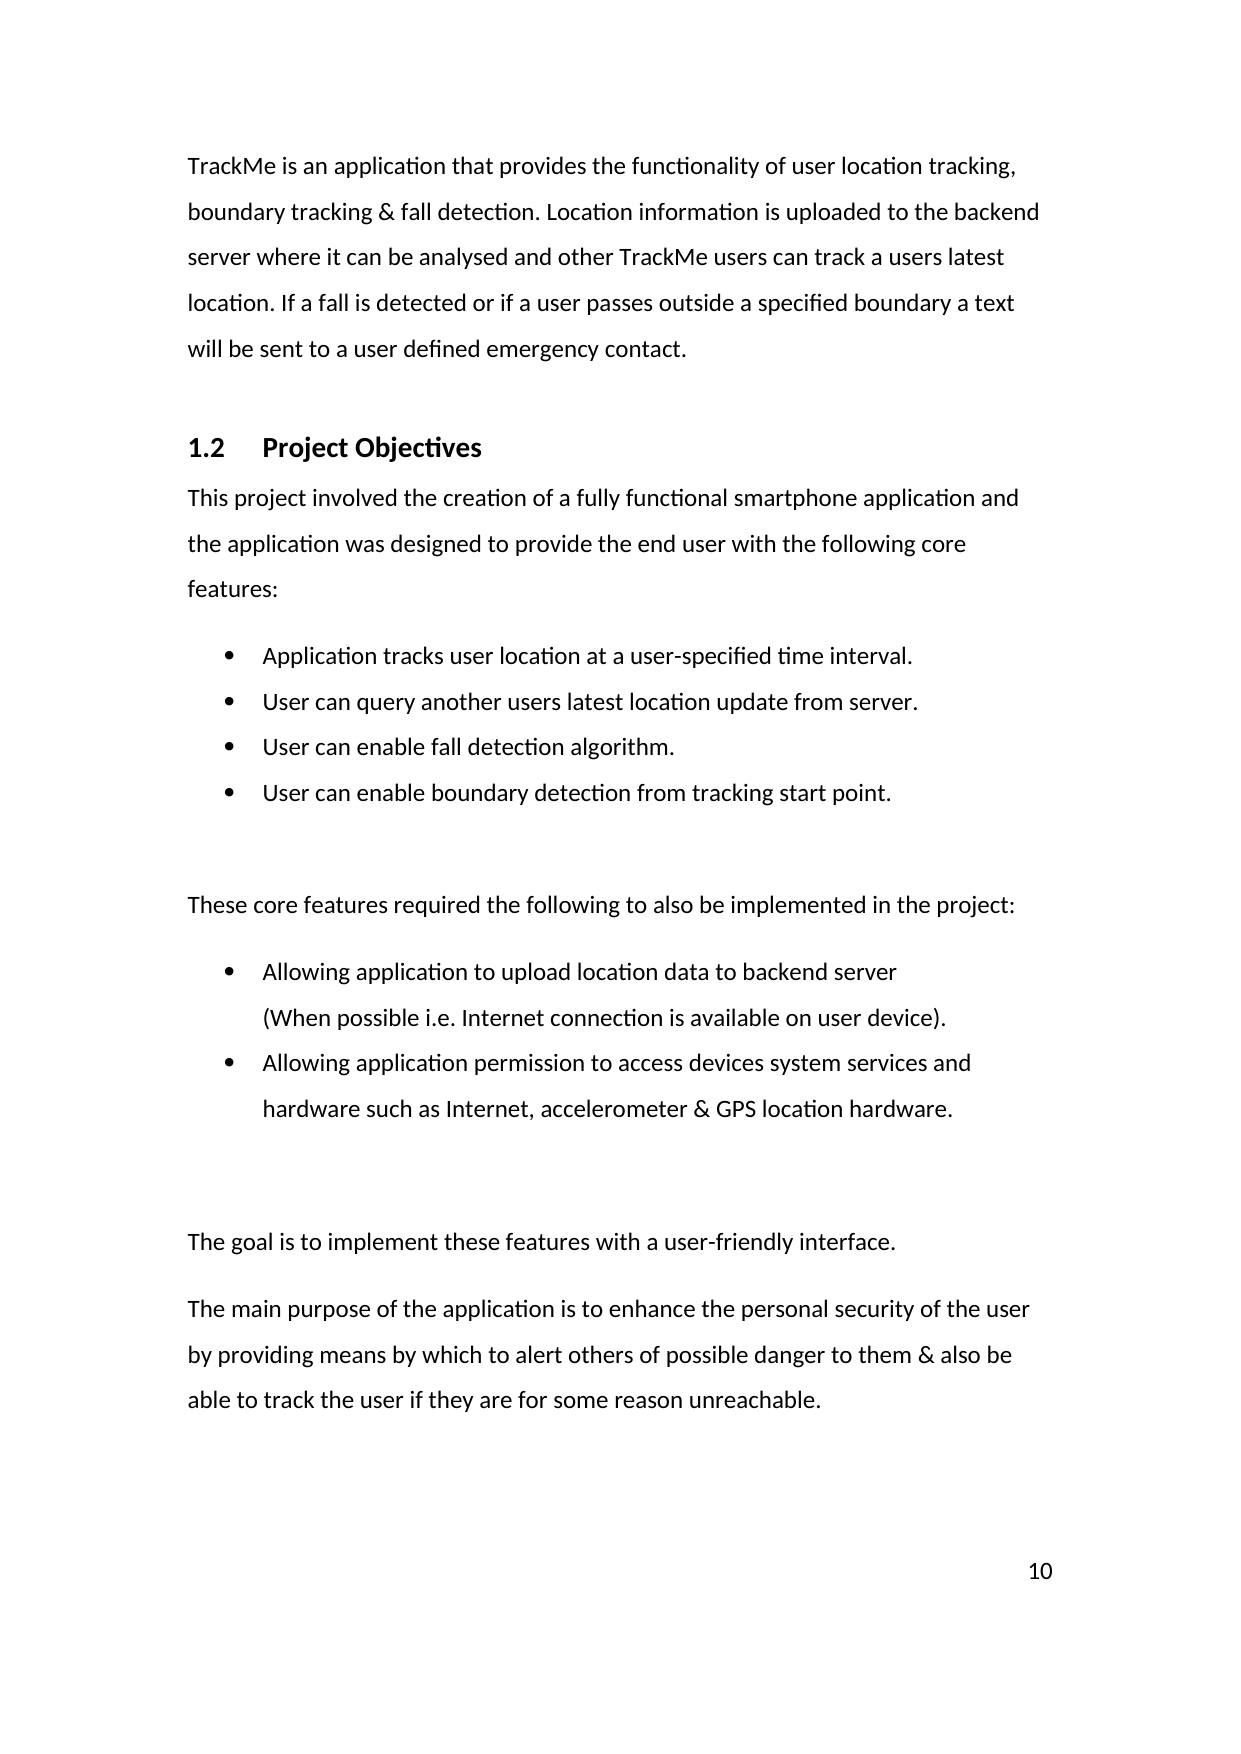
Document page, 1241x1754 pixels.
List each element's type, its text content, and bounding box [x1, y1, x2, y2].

list Allowing application permission to access devices system services and hardware such as Internet, accelerometer & GPS location hardware. [225, 1048, 1053, 1124]
text The main purpose of the application is to enhance the personal security of the user by providing means by which to alert others of possible danger to them & also be able to track the user if they are for some reason unreachable. [187, 1293, 1053, 1415]
list (When possible i.e. Internet connection is available on user device). [262, 1002, 1053, 1032]
list User can enable fall detection algorithm. [225, 732, 1053, 762]
list User can enable boundary detection from tracking start point. [225, 777, 1053, 808]
text These core features required the following to also be implemented in the project: [187, 889, 1053, 920]
list User can query another users latest location update from server. [225, 686, 1053, 716]
text This project involved the creation of a fully functional smartphone application and the application was designed to provide the end user with the following core features: [187, 482, 1053, 604]
list Application tracks user location at a user-specified time interval. [225, 640, 1053, 671]
text TrackMe is an application that provides the functionality of user location tracking, boundary tracking & fall detection. Location information is uploaded to the backend server where it can be analysed and other TrackMe users can track a users latest location. If a fall is detected or if a user passes outside a specified boundary a text will be sent to a user defined emergency contact. [187, 150, 1053, 363]
text The goal is to implement these features with a user-friendly interface. [187, 1226, 1053, 1257]
subtitle 1.2 Project Objectives [187, 429, 1053, 464]
list Allowing application to upload location data to backend server [225, 956, 1053, 987]
